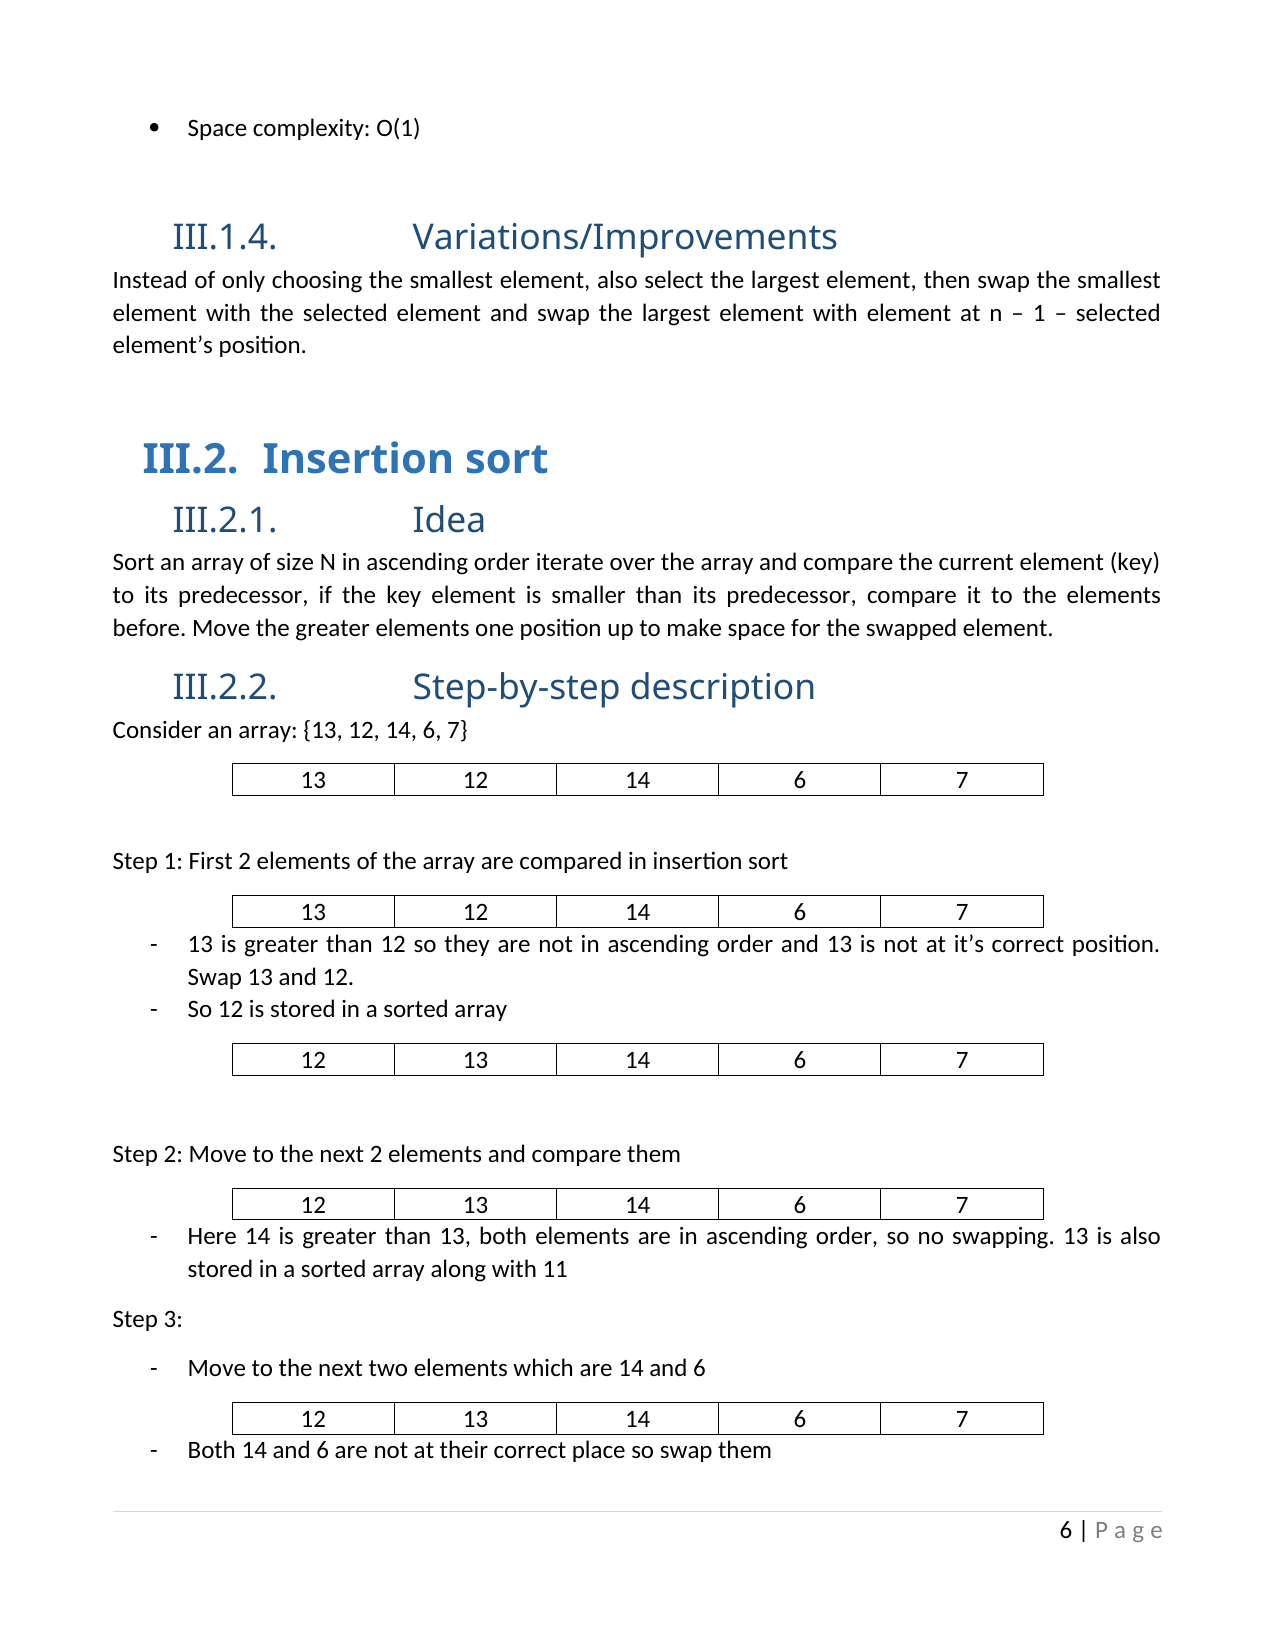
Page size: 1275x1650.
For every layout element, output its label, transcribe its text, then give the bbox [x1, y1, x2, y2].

table_header 6 [719, 1189, 880, 1219]
subtitle Idea [172, 494, 1162, 542]
text Step 1: First 2 elements of the array are compared in insertion sort [112, 846, 1162, 876]
list Here 14 is greater than 13, both elements are in ascending order, so no swapping. 13 is also stored in a sorted array along with 11 [150, 1220, 1162, 1284]
table_header 6 [719, 896, 880, 927]
table_header 12 [233, 1189, 394, 1219]
list Move to the next two elements which are 14 and 6 [150, 1352, 1162, 1383]
text Sort an array of size N in ascending order iterate over the array and compare the current element (key) to its predecessor, if the key element is smaller than its predecessor, compare it to the elements before. Move the greater elements one position up to make space for the swapped element. [112, 546, 1162, 643]
table_header 7 [881, 1044, 1043, 1075]
table_header 6 [719, 1044, 880, 1075]
table_header 7 [881, 896, 1043, 927]
table_header 7 [881, 1403, 1043, 1433]
table_header 13 [233, 896, 394, 927]
table_header 14 [557, 1403, 718, 1433]
list Both 14 and 6 are not at their correct place so swap them [150, 1434, 1162, 1465]
table_header 12 [395, 764, 556, 795]
table_header 12 [395, 896, 556, 927]
subtitle Variations/Improvements [172, 212, 1162, 260]
table_header 7 [881, 764, 1043, 795]
table_header 12 [233, 1044, 394, 1075]
table_header 12 [233, 1403, 394, 1433]
table_header 13 [395, 1403, 556, 1433]
table_header 6 [719, 764, 880, 795]
table_header 6 [719, 1403, 880, 1433]
list Space complexity: O(1) [150, 112, 1162, 143]
list So 12 is stored in a sorted array [150, 993, 1162, 1024]
text Step 2: Move to the next 2 elements and compare them [112, 1138, 1162, 1169]
subtitle Step-by-step description [172, 662, 1162, 710]
text Instead of only choosing the smallest element, also select the largest element, then swap the smallest element with the selected element and swap the largest element with element at n – 1 – selected element’s position. [112, 264, 1162, 360]
text Step 3: [112, 1303, 1162, 1333]
table_header 14 [557, 1189, 718, 1219]
subtitle Insertion sort [142, 429, 1162, 486]
table_header 14 [557, 896, 718, 927]
text Consider an array: {13, 12, 14, 6, 7} [112, 714, 1162, 744]
table_header 13 [233, 764, 394, 795]
table_header 14 [557, 1044, 718, 1075]
table_header 13 [395, 1044, 556, 1075]
table_header 14 [557, 764, 718, 795]
list 13 is greater than 12 so they are not in ascending order and 13 is not at it’s correct position. Swap 13 and 12. [150, 928, 1162, 991]
table_header 7 [881, 1189, 1043, 1219]
table_header 13 [395, 1189, 556, 1219]
